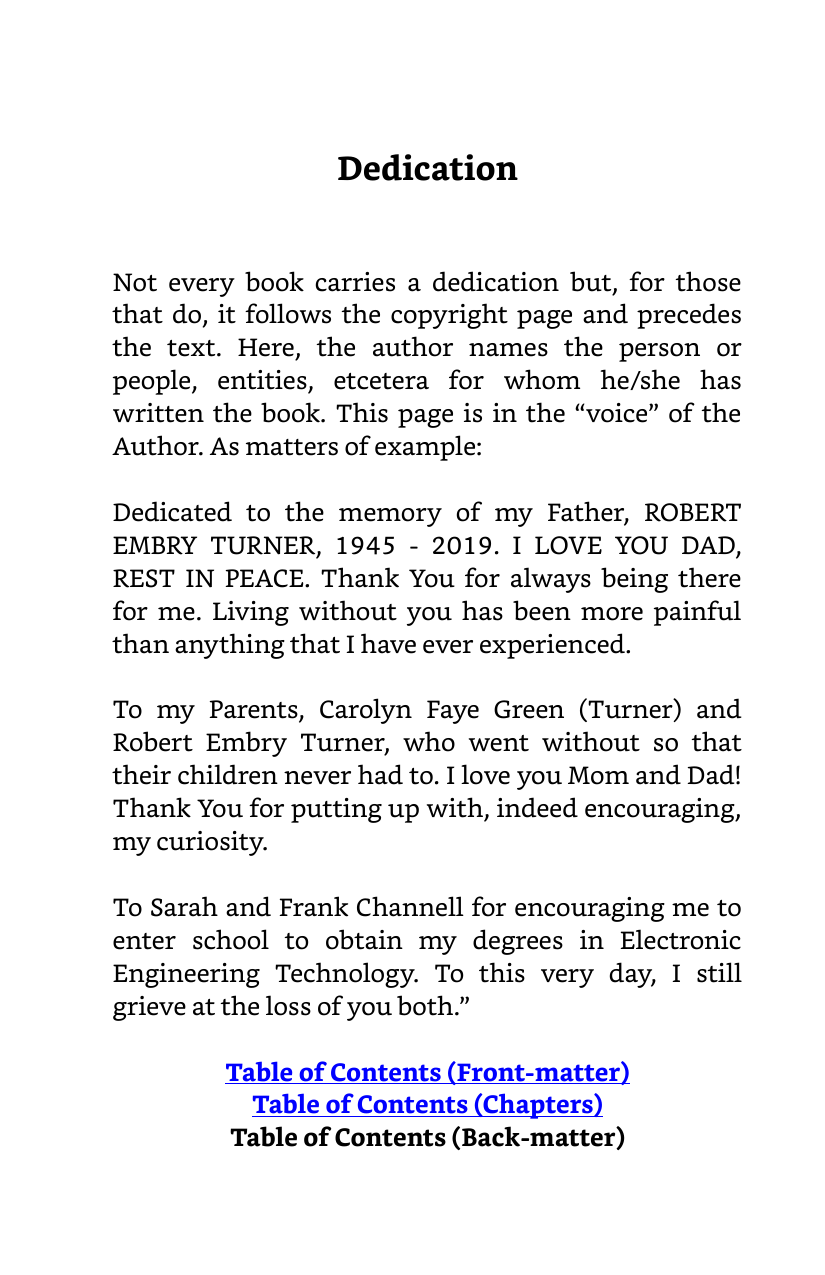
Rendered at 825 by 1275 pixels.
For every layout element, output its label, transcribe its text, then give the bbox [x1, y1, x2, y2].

text Table of Contents (Chapters) [112, 1087, 742, 1120]
text Table of Contents (Back-matter) [112, 1120, 742, 1153]
text Dedicated to the memory of my Father, ROBERT EMBRY TURNER, 1945 - 2019. I LOVE YOU DAD, REST IN PEACE. Thank You for always being there for me. Living without you has been more painful than anything that I have ever experienced. [112, 495, 742, 659]
text To Sarah and Frank Channell for encouraging me to enter school to obtain my degrees in Electronic Engineering Technology. To this very day, I still grieve at the loss of you both.” [112, 890, 742, 1022]
subtitle Dedication [112, 146, 742, 189]
text Table of Contents (Front-matter) [112, 1054, 742, 1087]
text Not every book carries a dedication but, for those that do, it follows the copyright page and precedes the text. Here, the author names the person or people, entities, etcetera for whom he/she has written the book. This page is in the “voice” of the Author. As matters of example: [112, 264, 742, 462]
text To my Parents, Carolyn Faye Green (Turner) and Robert Embry Turner, who went without so that their children never had to. I love you Mom and Dad! Thank You for putting up with, indeed encouraging, my curiosity. [112, 692, 742, 857]
